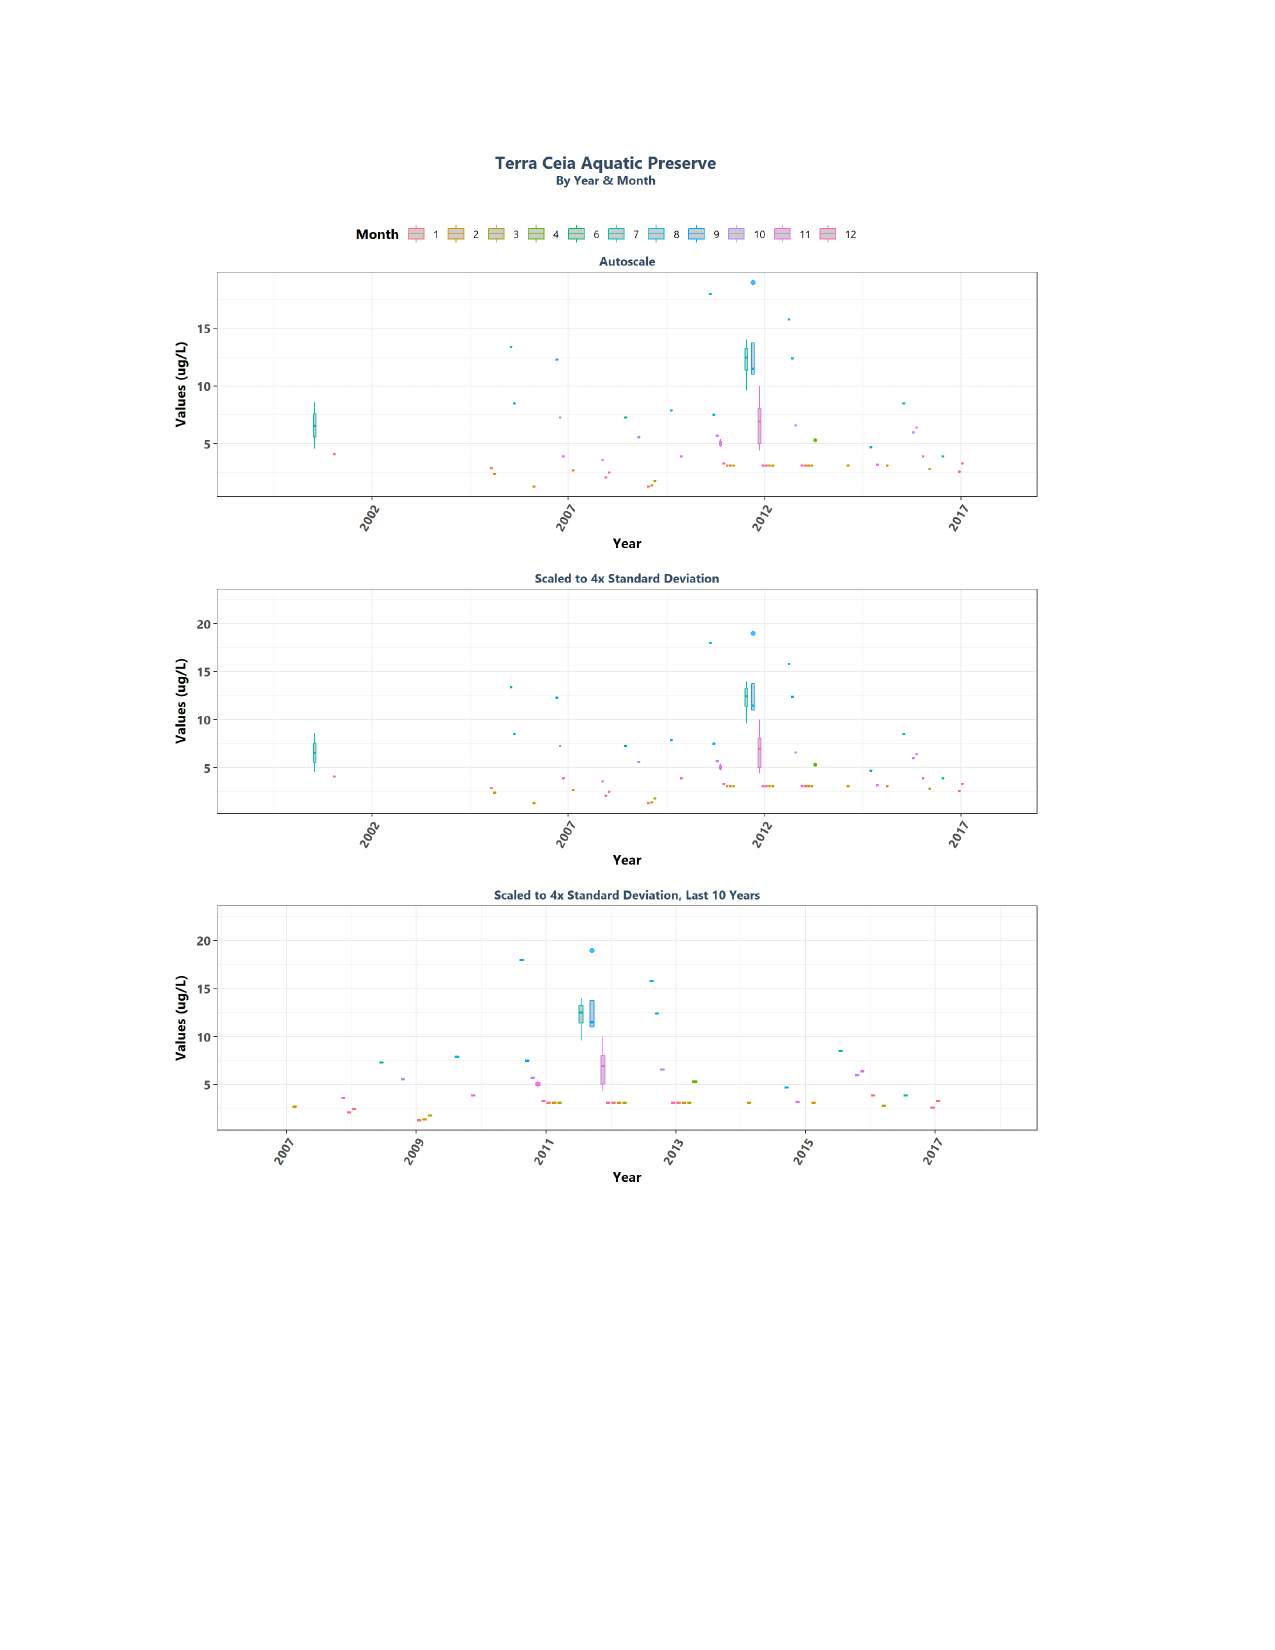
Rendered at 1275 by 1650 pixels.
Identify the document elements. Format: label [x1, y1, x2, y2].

picture [168, 150, 1044, 1200]
